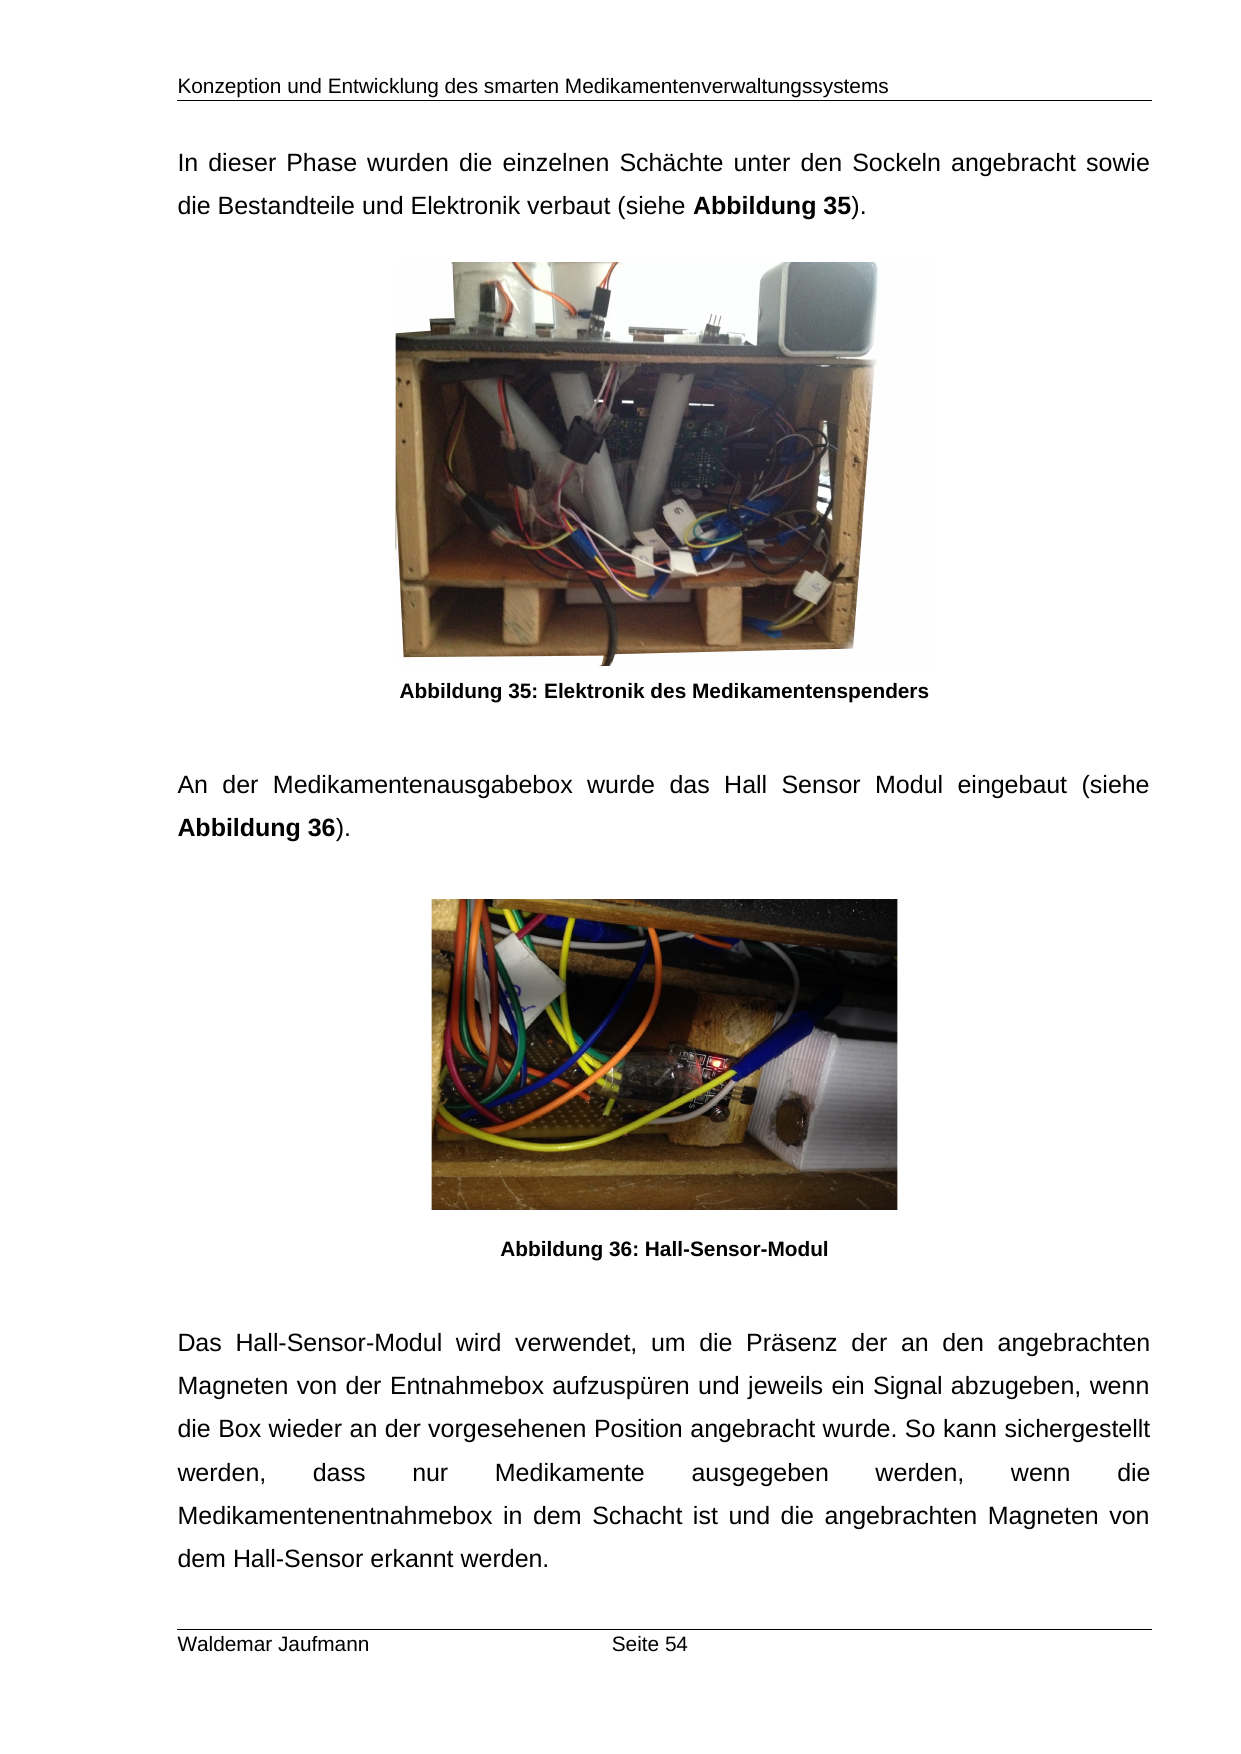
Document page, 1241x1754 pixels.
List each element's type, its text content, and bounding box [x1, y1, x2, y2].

text Abbildung 35: Elektronik des Medikamentenspenders [177, 678, 1152, 702]
picture [431, 899, 898, 1210]
text Das Hall-Sensor-Modul wird verwendet, um die Präsenz der an den angebrachten Magneten von der Entnahmebox aufzuspüren und jeweils ein Signal abzugeben, wenn die Box wieder an der vorgesehenen Position angebracht wurde. So kann sichergestellt werden, dass nur Medikamente ausgegeben werden, wenn die Medikamentenentnahmebox in dem Schacht ist und die angebrachten Magneten von dem Hall-Sensor erkannt werden. [177, 1328, 1152, 1573]
picture [395, 262, 934, 666]
text Abbildung 36: Hall-Sensor-Modul [177, 1237, 1152, 1261]
text In dieser Phase wurden die einzelnen Schächte unter den Sockeln angebracht sowie die Bestandteile und Elektronik verbaut (siehe Abbildung 35). [177, 148, 1152, 219]
text An der Medikamentenausgabebox wurde das Hall Sensor Modul eingebaut (siehe Abbildung 36). [177, 770, 1152, 842]
